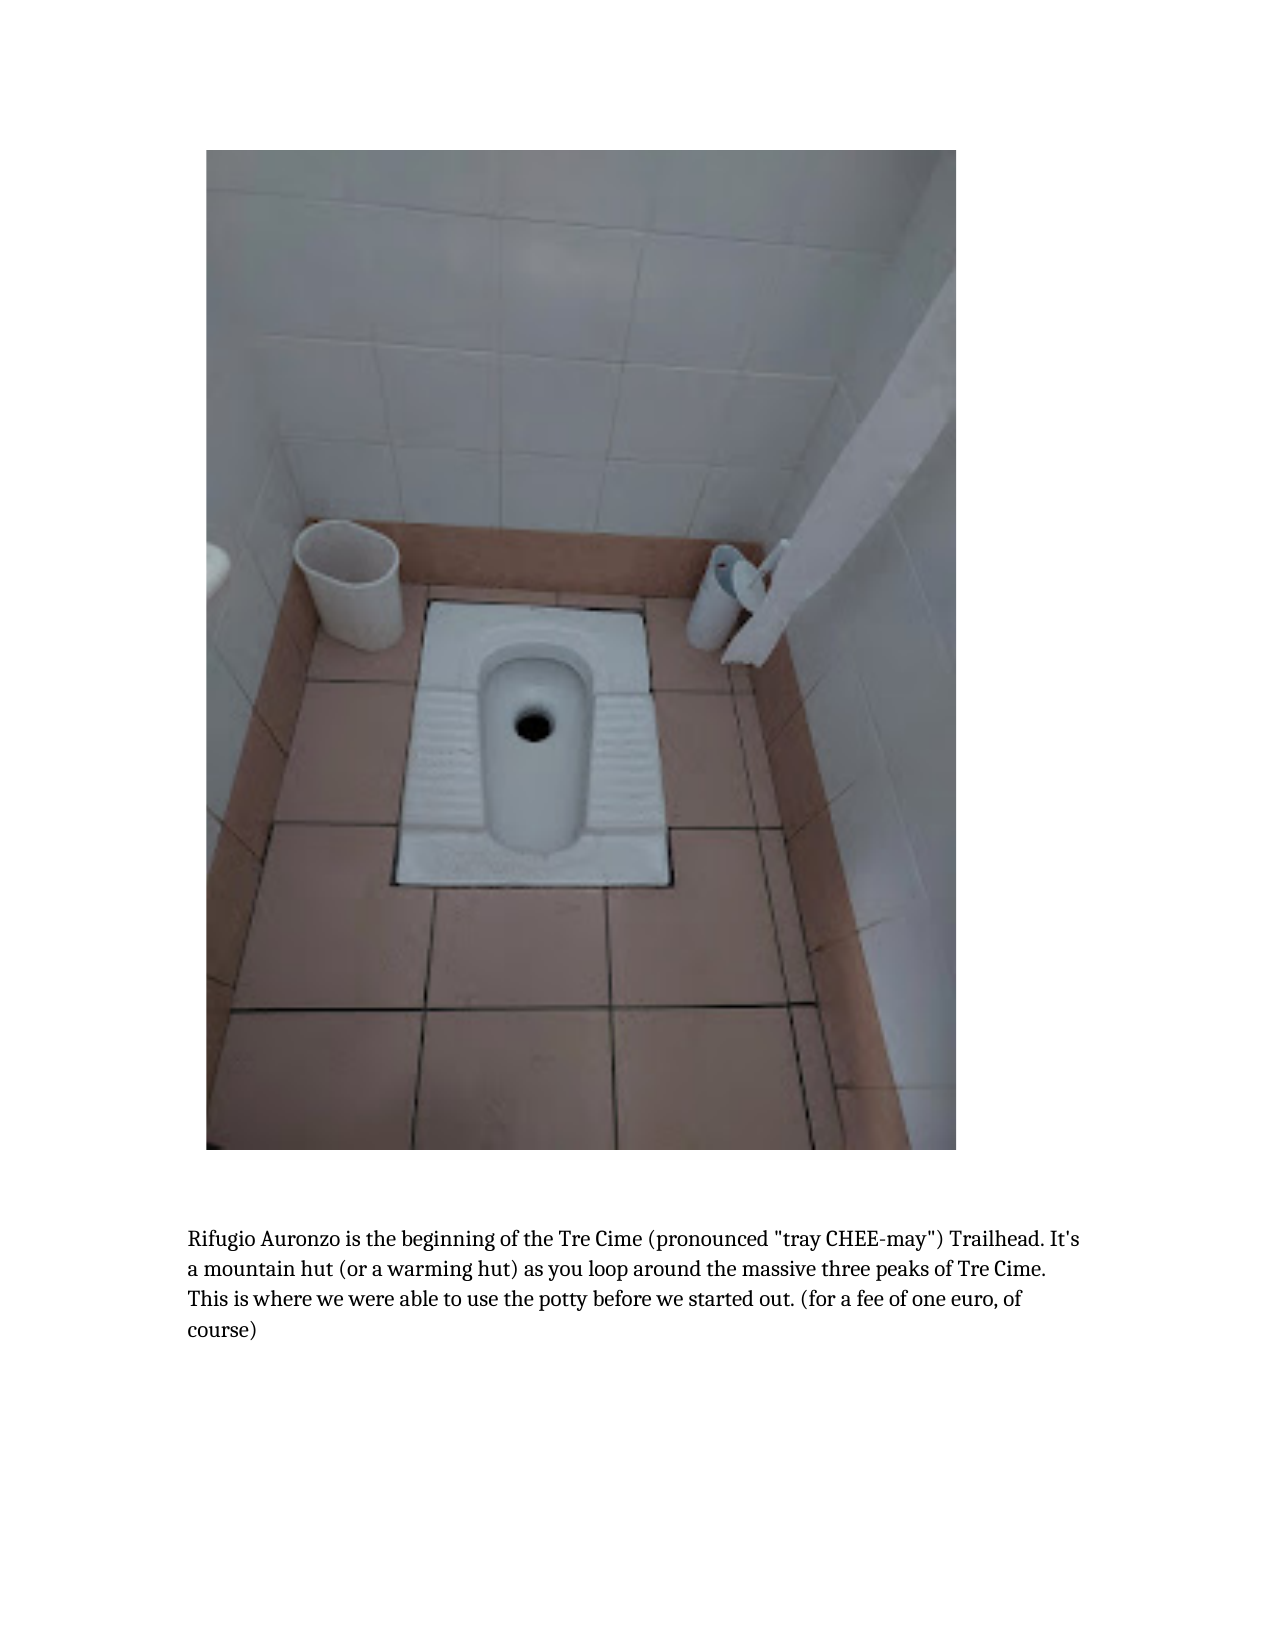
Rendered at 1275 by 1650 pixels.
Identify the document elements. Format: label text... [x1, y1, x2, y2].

picture [206, 150, 957, 1150]
text Rifugio Auronzo is the beginning of the Tre Cime (pronounced "tray CHEE-may") Trailhead. It's a mountain hut (or a warming hut) as you loop around the massive three peaks of Tre Cime. This is where we were able to use the potty before we started out. (for a fee of one euro, of course) [187, 1226, 1087, 1343]
